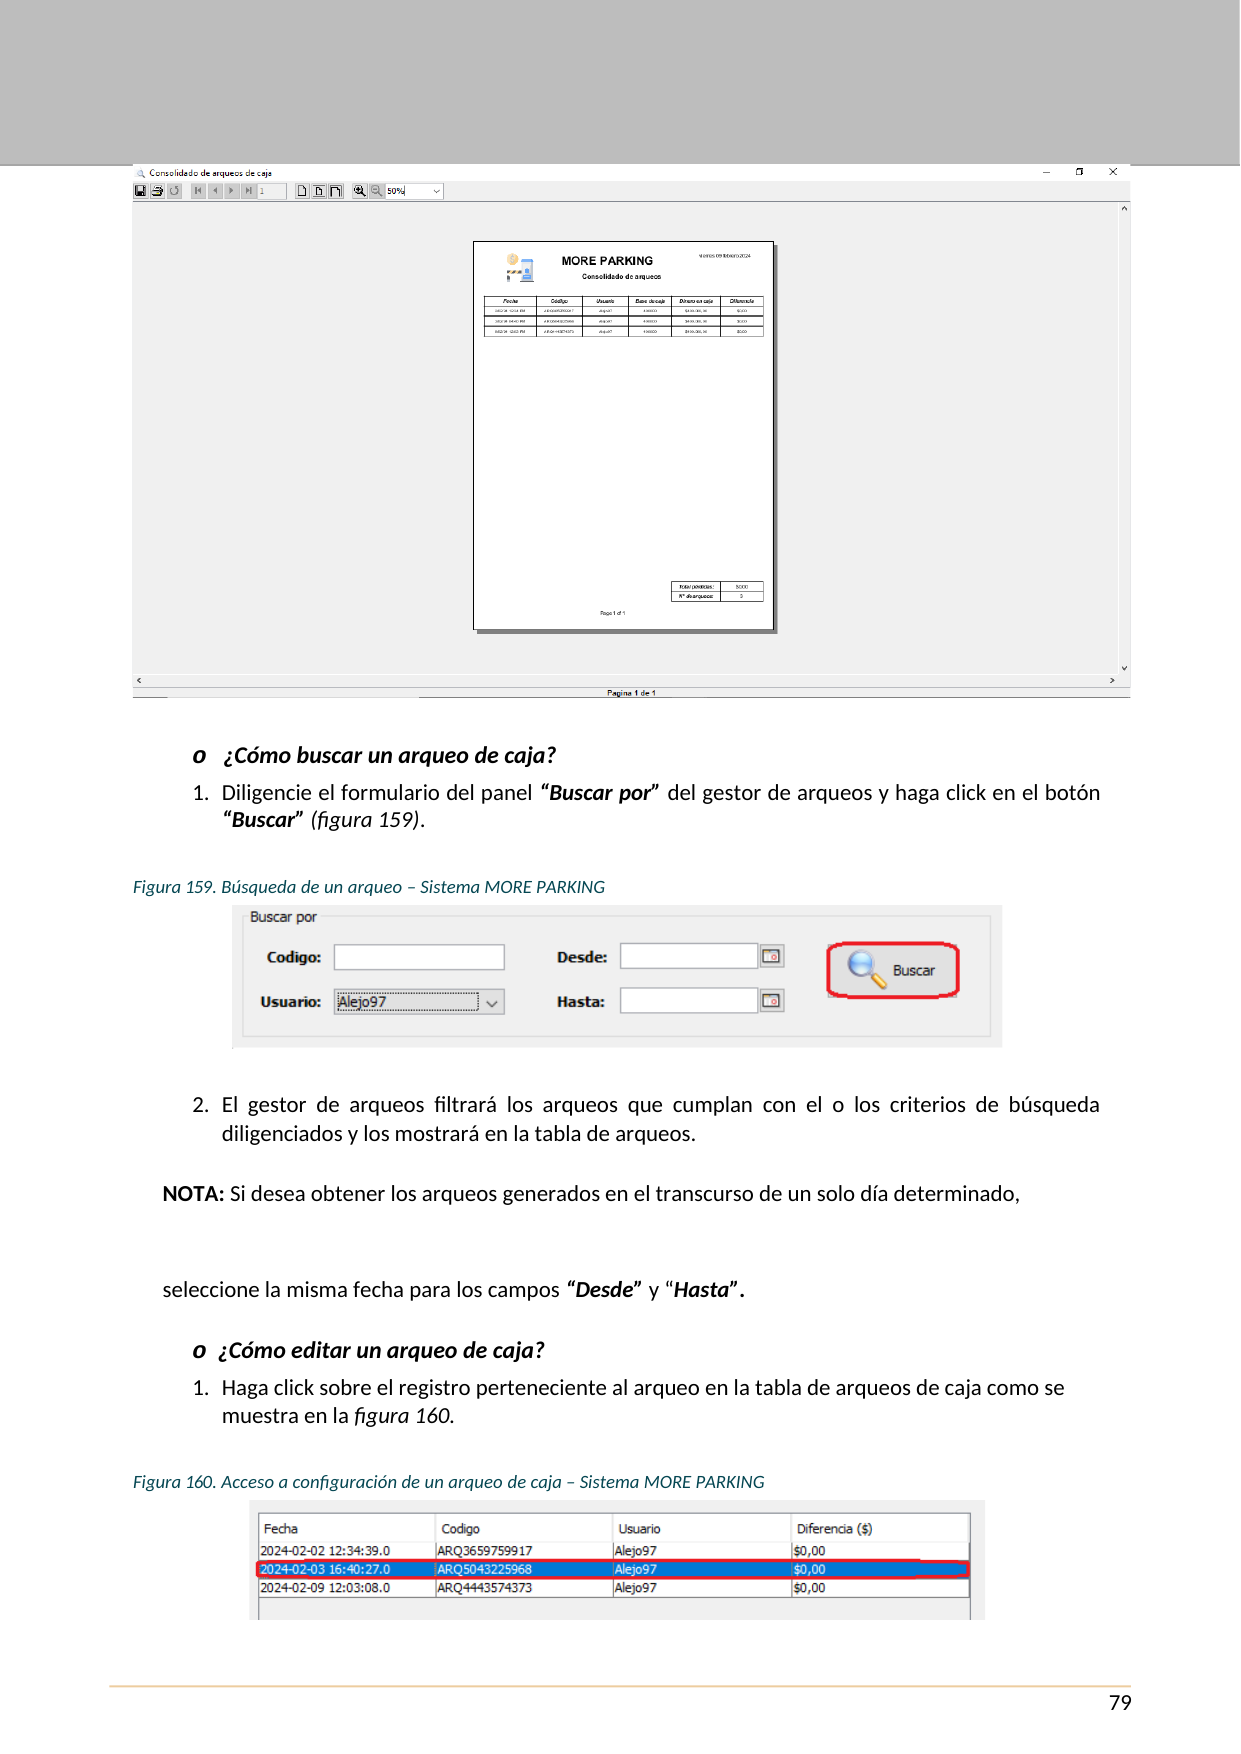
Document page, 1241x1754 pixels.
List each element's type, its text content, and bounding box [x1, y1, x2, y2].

text NOTA: Si desea obtener los arqueos generados en el transcurso de un solo día determinado, [162, 1179, 1101, 1207]
list El gestor de arqueos filtrará los arqueos que cumplan con el o los criterios de búsqueda diligenciados y los mostrará en la tabla de arqueos. [192, 1091, 1101, 1147]
text seleccione la misma fecha para los campos “Desde” y “Hasta”. [162, 1275, 1101, 1303]
list ¿Cómo editar un arqueo de caja? [192, 1335, 1101, 1366]
picture [132, 164, 1131, 698]
picture [232, 905, 1003, 1049]
list Haga click sobre el registro perteneciente al arqueo en la tabla de arqueos de caja como se muestra en la figura 160. [192, 1373, 1101, 1429]
picture [249, 1500, 986, 1620]
text Figura 159. Búsqueda de un arqueo – Sistema MORE PARKING [133, 875, 1101, 898]
text Figura 160. Acceso a configuración de un arqueo de caja – Sistema MORE PARKING [133, 1471, 1101, 1493]
list ¿Cómo buscar un arqueo de caja? [192, 740, 1101, 771]
list Diligencie el formulario del panel “Buscar por” del gestor de arqueos y haga click en el botón “Buscar” (figura 159). [192, 778, 1101, 834]
